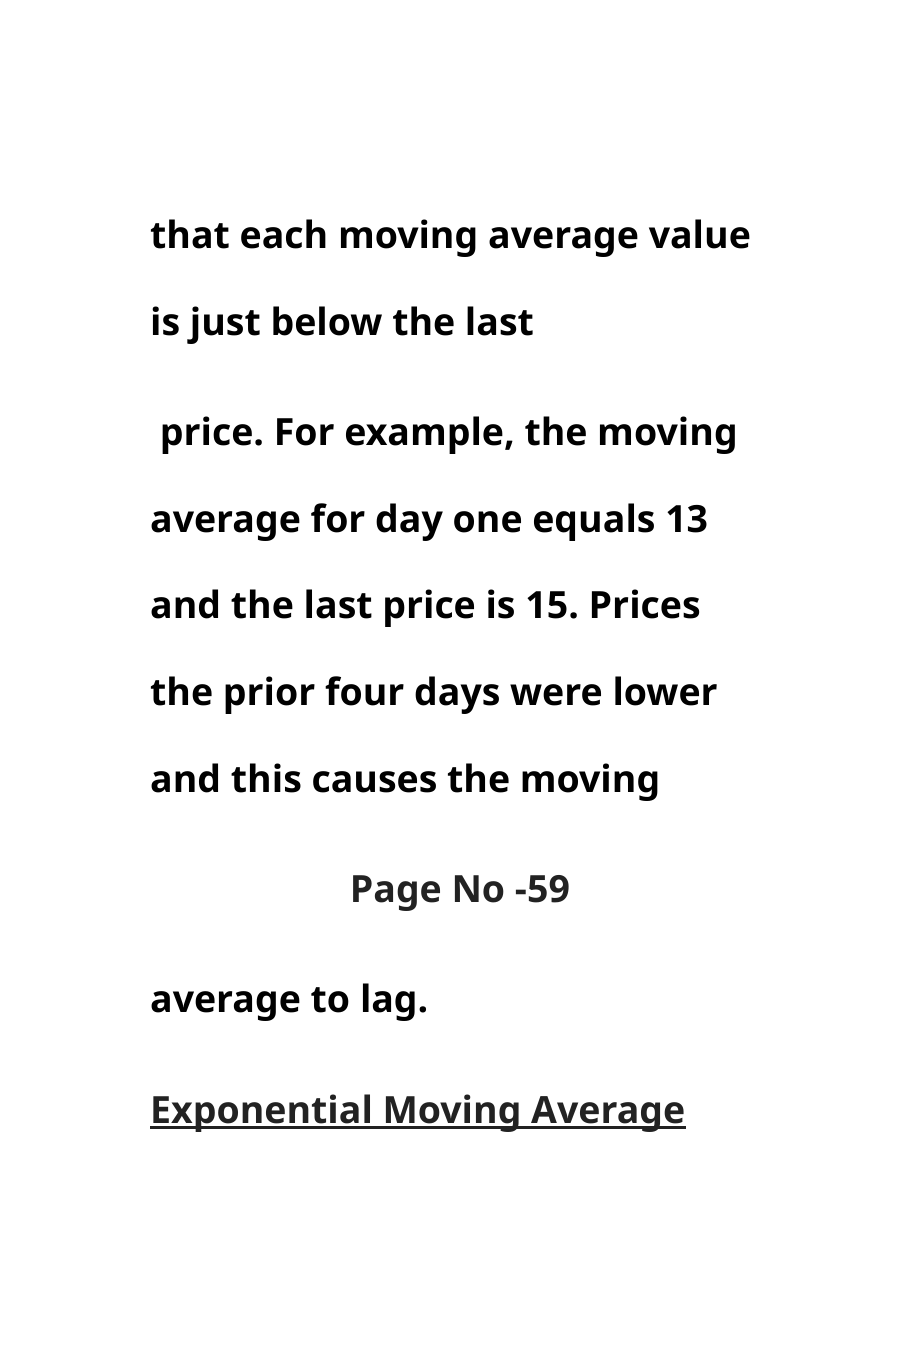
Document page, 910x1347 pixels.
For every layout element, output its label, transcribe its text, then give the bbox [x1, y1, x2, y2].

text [150, 208, 759, 346]
text Page No -59 [150, 862, 759, 913]
text average to lag. [150, 973, 759, 1024]
text price. For example, the moving average for day one equals 13 and the last price is 15. Prices the prior four days were lower and this causes the moving [150, 405, 759, 803]
text Exponential Moving Average [150, 1083, 759, 1134]
